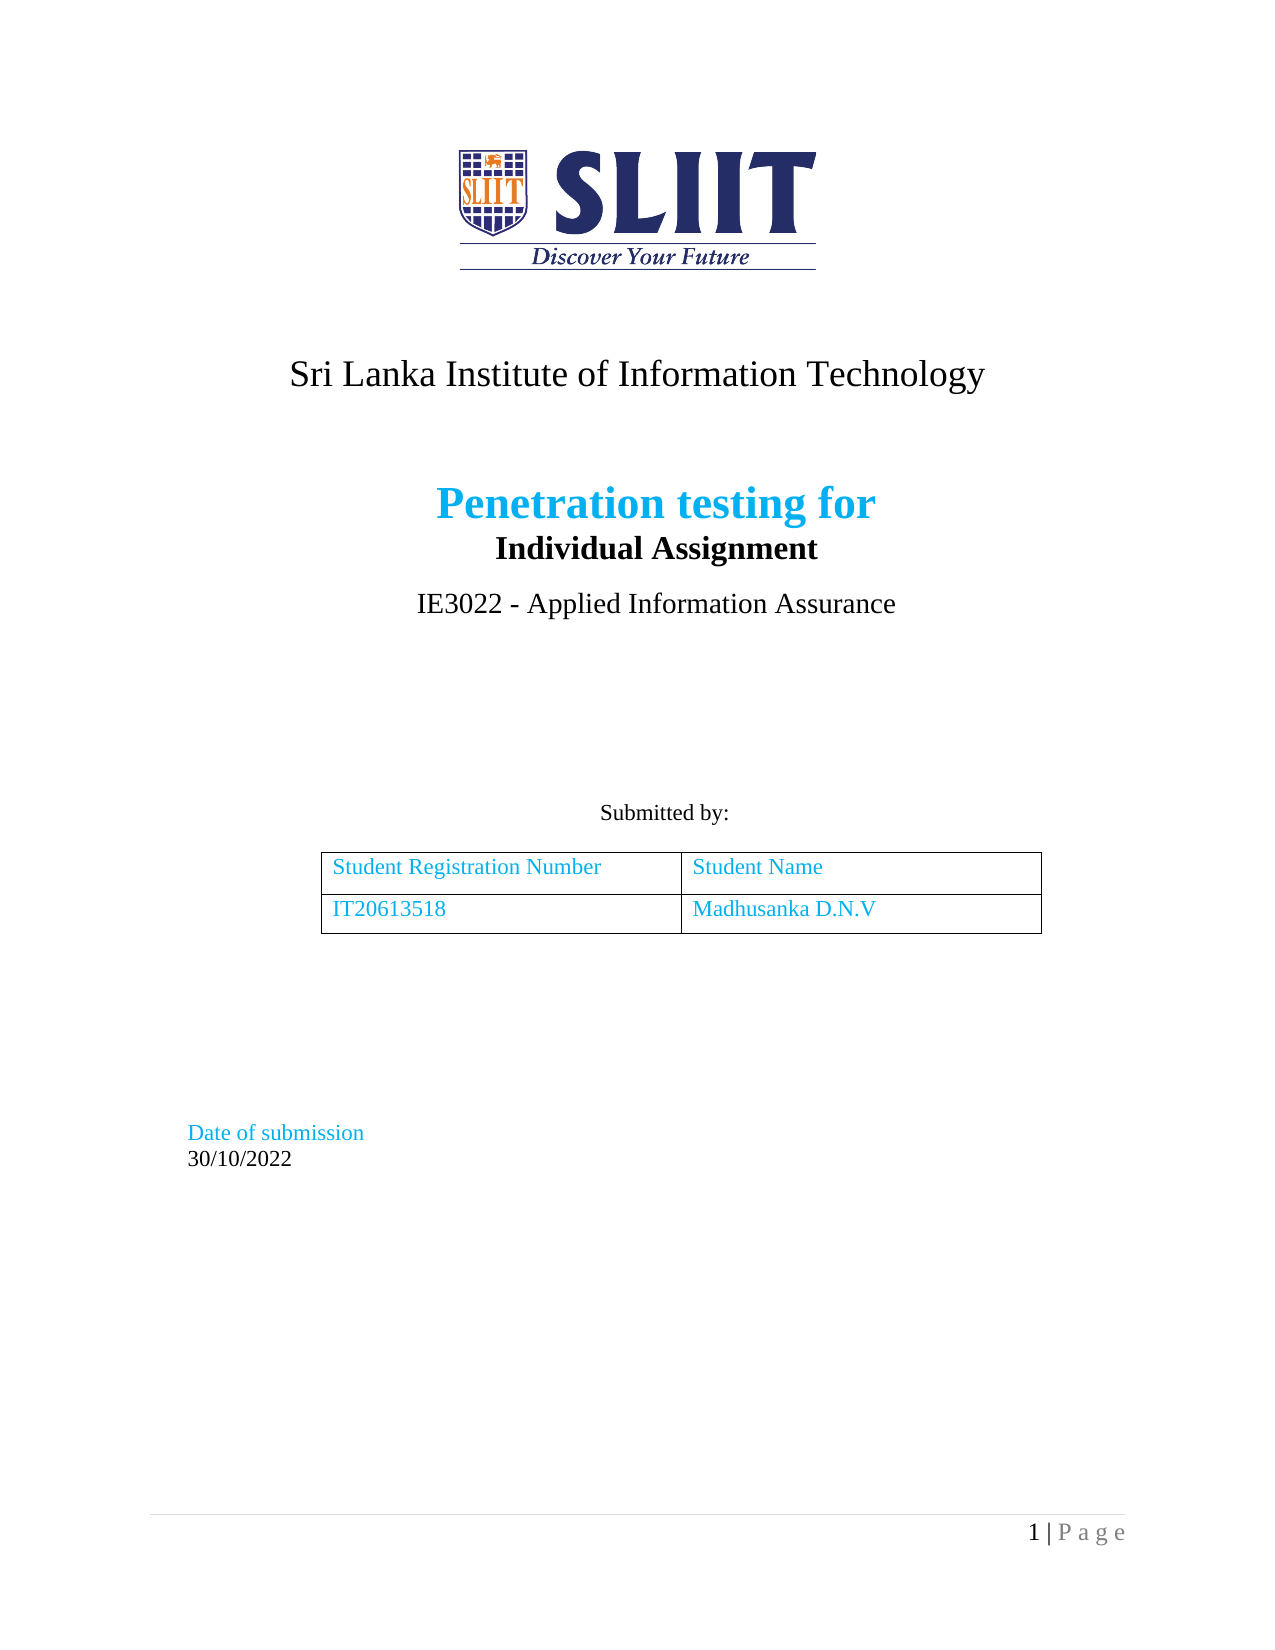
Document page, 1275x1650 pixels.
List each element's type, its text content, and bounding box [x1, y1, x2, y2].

table_header Student Name [682, 853, 1041, 893]
text Sri Lanka Institute of Information Technology [150, 351, 1125, 394]
text Date of submission [187, 1119, 1125, 1145]
text Submitted by: [562, 799, 1125, 826]
table_header Student Registration Number [322, 853, 681, 893]
text Individual Assignment [187, 528, 1125, 567]
table_cell Madhusanka D.N.V [682, 895, 1041, 933]
text 30/10/2022 [187, 1145, 1125, 1171]
picture [458, 150, 817, 270]
text Penetration testing for [187, 476, 1125, 528]
table_cell IT20613518 [322, 895, 681, 933]
text IE3022 - Applied Information Assurance [187, 586, 1125, 646]
